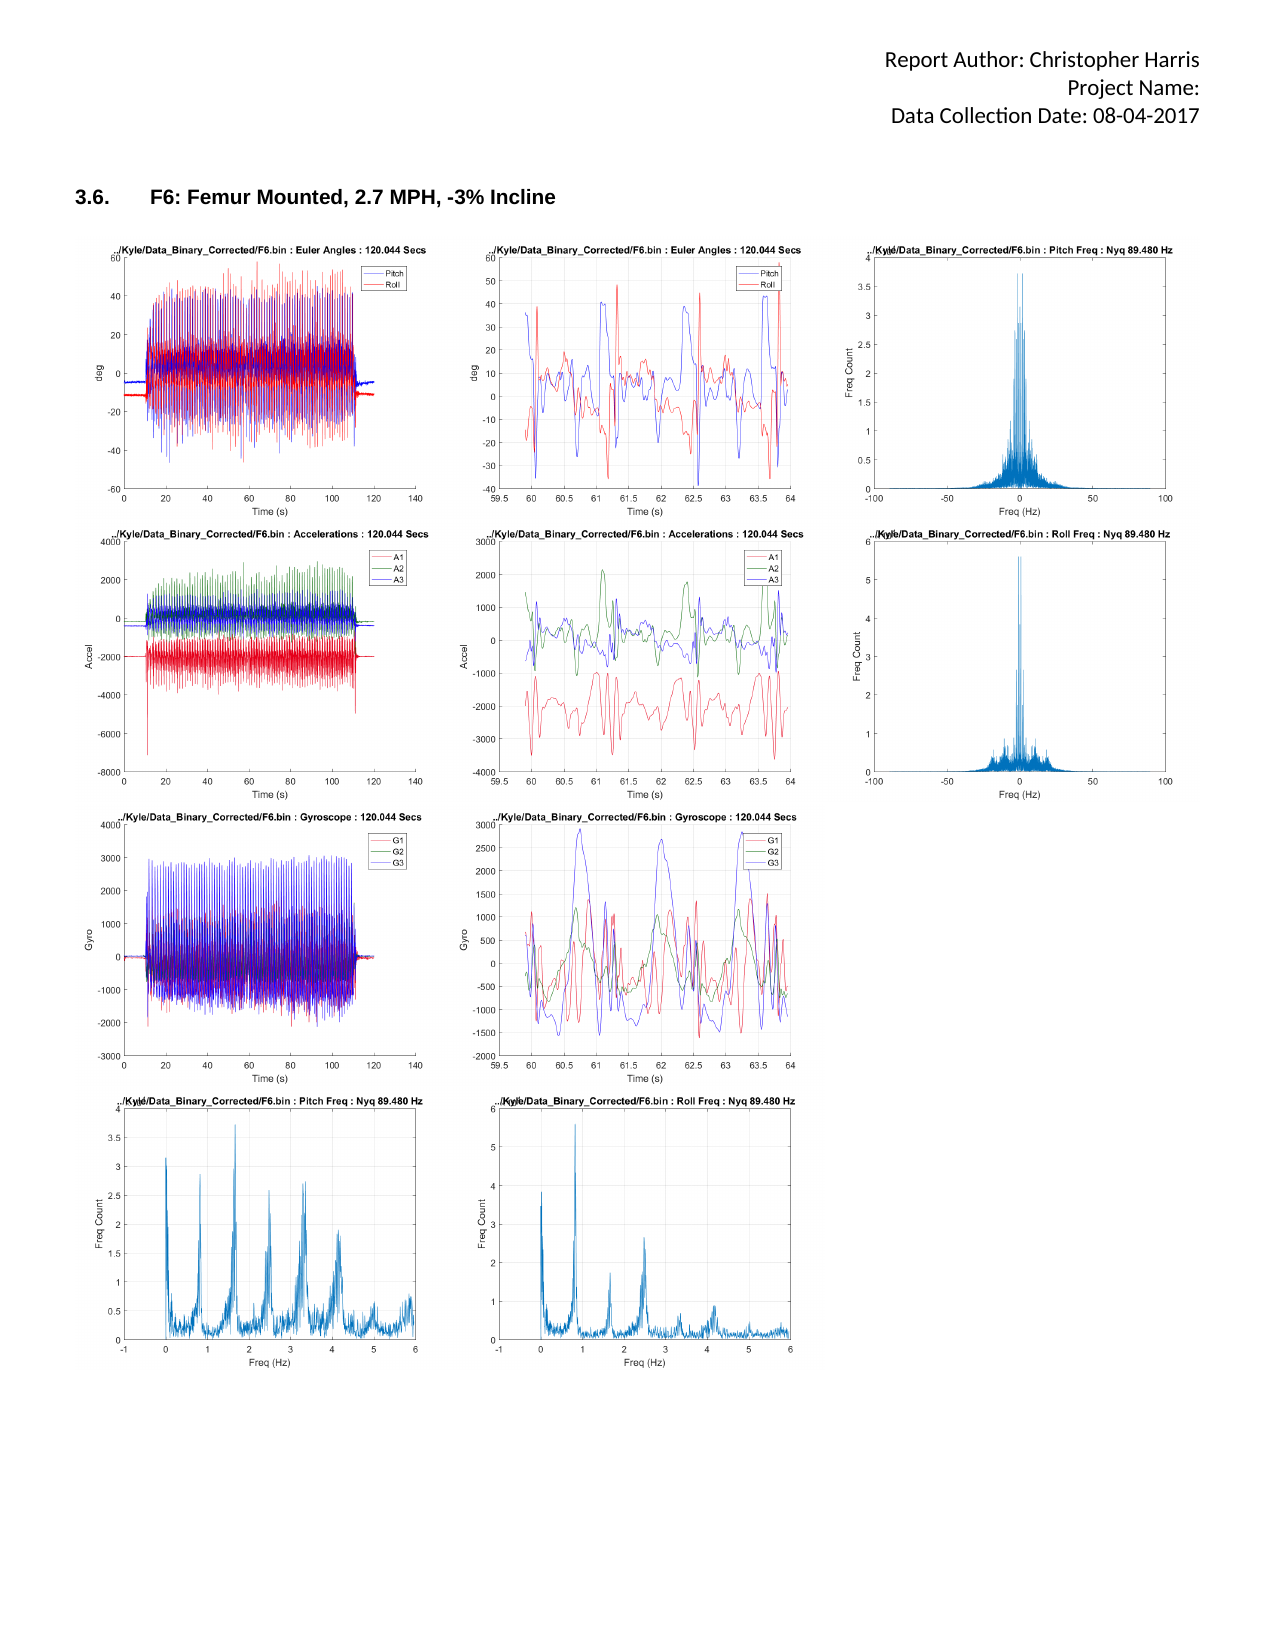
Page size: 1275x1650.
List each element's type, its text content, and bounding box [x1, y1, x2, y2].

picture [75, 236, 1200, 519]
list F6: Femur Mounted, 2.7 MPH, -3% Incline [75, 185, 1200, 209]
picture [75, 520, 1200, 802]
picture [75, 804, 826, 1086]
picture [75, 1087, 826, 1370]
